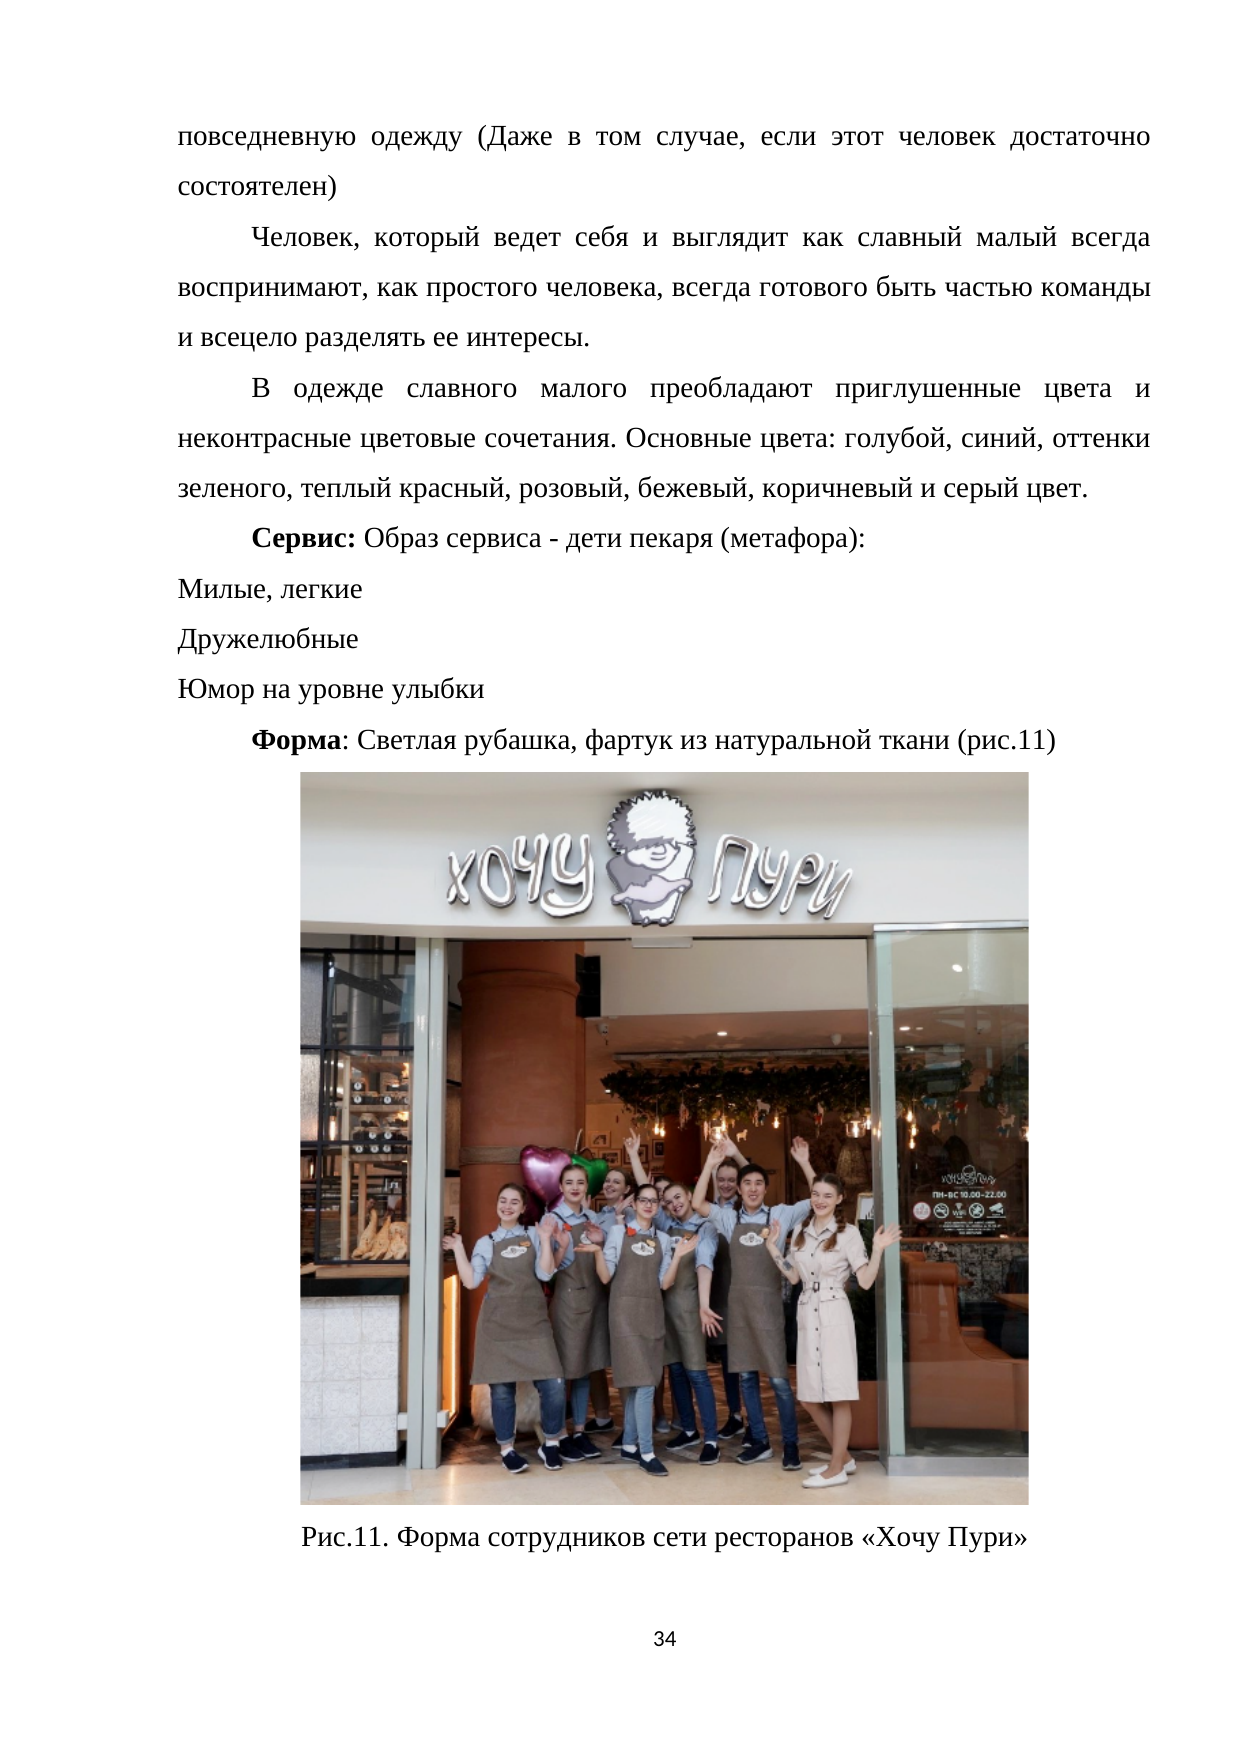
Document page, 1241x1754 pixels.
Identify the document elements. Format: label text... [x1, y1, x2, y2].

text Милые, легкие [177, 571, 1152, 604]
text Форма: Светлая рубашка, фартук из натуральной ткани (рис.11) [177, 722, 1152, 755]
text Человек, который ведет себя и выглядит как славный малый всегда воспринимают, как простого человека, всегда готового быть частью команды и всецело разделять ее интересы. [177, 219, 1152, 353]
picture [300, 772, 1029, 1505]
text Дружелюбные [177, 621, 1152, 655]
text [177, 118, 1152, 202]
text Юмор на уровне улыбки [177, 672, 1152, 705]
text Сервис: Образ сервиса - дети пекаря (метафора): [177, 521, 1152, 554]
text Рис.11. Форма сотрудников сети ресторанов «Хочу Пури» [177, 1519, 1152, 1552]
text В одежде славного малого преобладают приглушенные цвета и неконтрасные цветовые сочетания. Основные цвета: голубой, синий, оттенки зеленого, теплый красный, розовый, бежевый, коричневый и серый цвет. [177, 370, 1152, 504]
